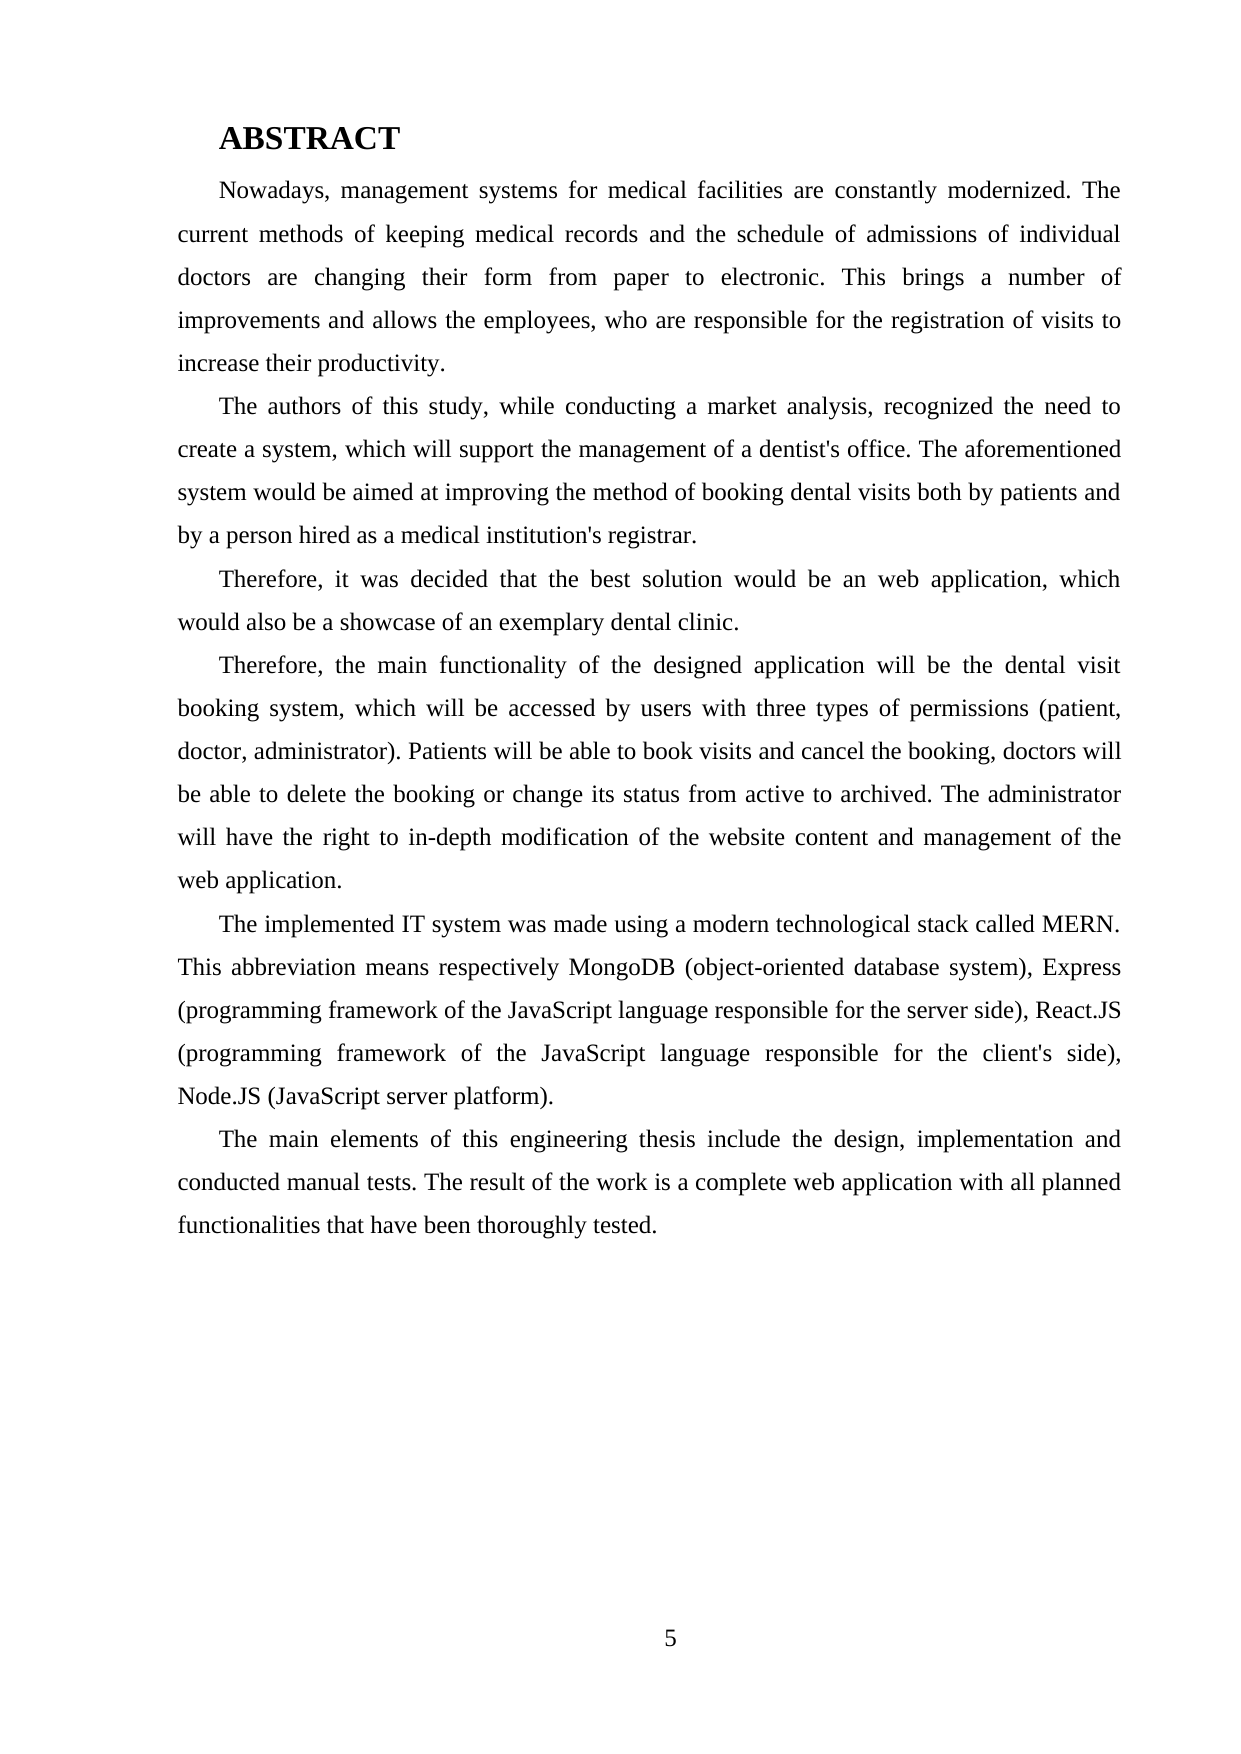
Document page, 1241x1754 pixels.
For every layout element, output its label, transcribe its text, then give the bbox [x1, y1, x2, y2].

text The main elements of this engineering thesis include the design, implementation and conducted manual tests. The result of the work is a complete web application with all planned functionalities that have been thoroughly tested. [177, 1124, 1122, 1239]
text Therefore, it was decided that the best solution would be an web application, which would also be a showcase of an exemplary dental clinic. [177, 564, 1122, 636]
text Nowadays, management systems for medical facilities are constantly modernized. The current methods of keeping medical records and the schedule of admissions of individual doctors are changing their form from paper to electronic. This brings a number of improvements and allows the employees, who are responsible for the registration of visits to increase their productivity. [177, 176, 1122, 377]
text Therefore, the main functionality of the designed application will be the dental visit booking system, which will be accessed by users with three types of permissions (patient, doctor, administrator). Patients will be able to book visits and cancel the booking, doctors will be able to delete the booking or change its status from active to archived. The administrator will have the right to in-depth modification of the website content and management of the web application. [177, 650, 1122, 894]
subtitle Abstract [218, 118, 1122, 156]
text The authors of this study, while conducting a market analysis, recognized the need to create a system, which will support the management of a dentist's office. The aforementioned system would be aimed at improving the method of booking dental visits both by patients and by a person hired as a medical institution's registrar. [177, 391, 1122, 549]
text The implemented IT system was made using a modern technological stack called MERN. This abbreviation means respectively MongoDB (object-oriented database system), Express (programming framework of the JavaScript language responsible for the server side), React.JS (programming framework of the JavaScript language responsible for the client's side), Node.JS (JavaScript server platform). [177, 909, 1122, 1110]
